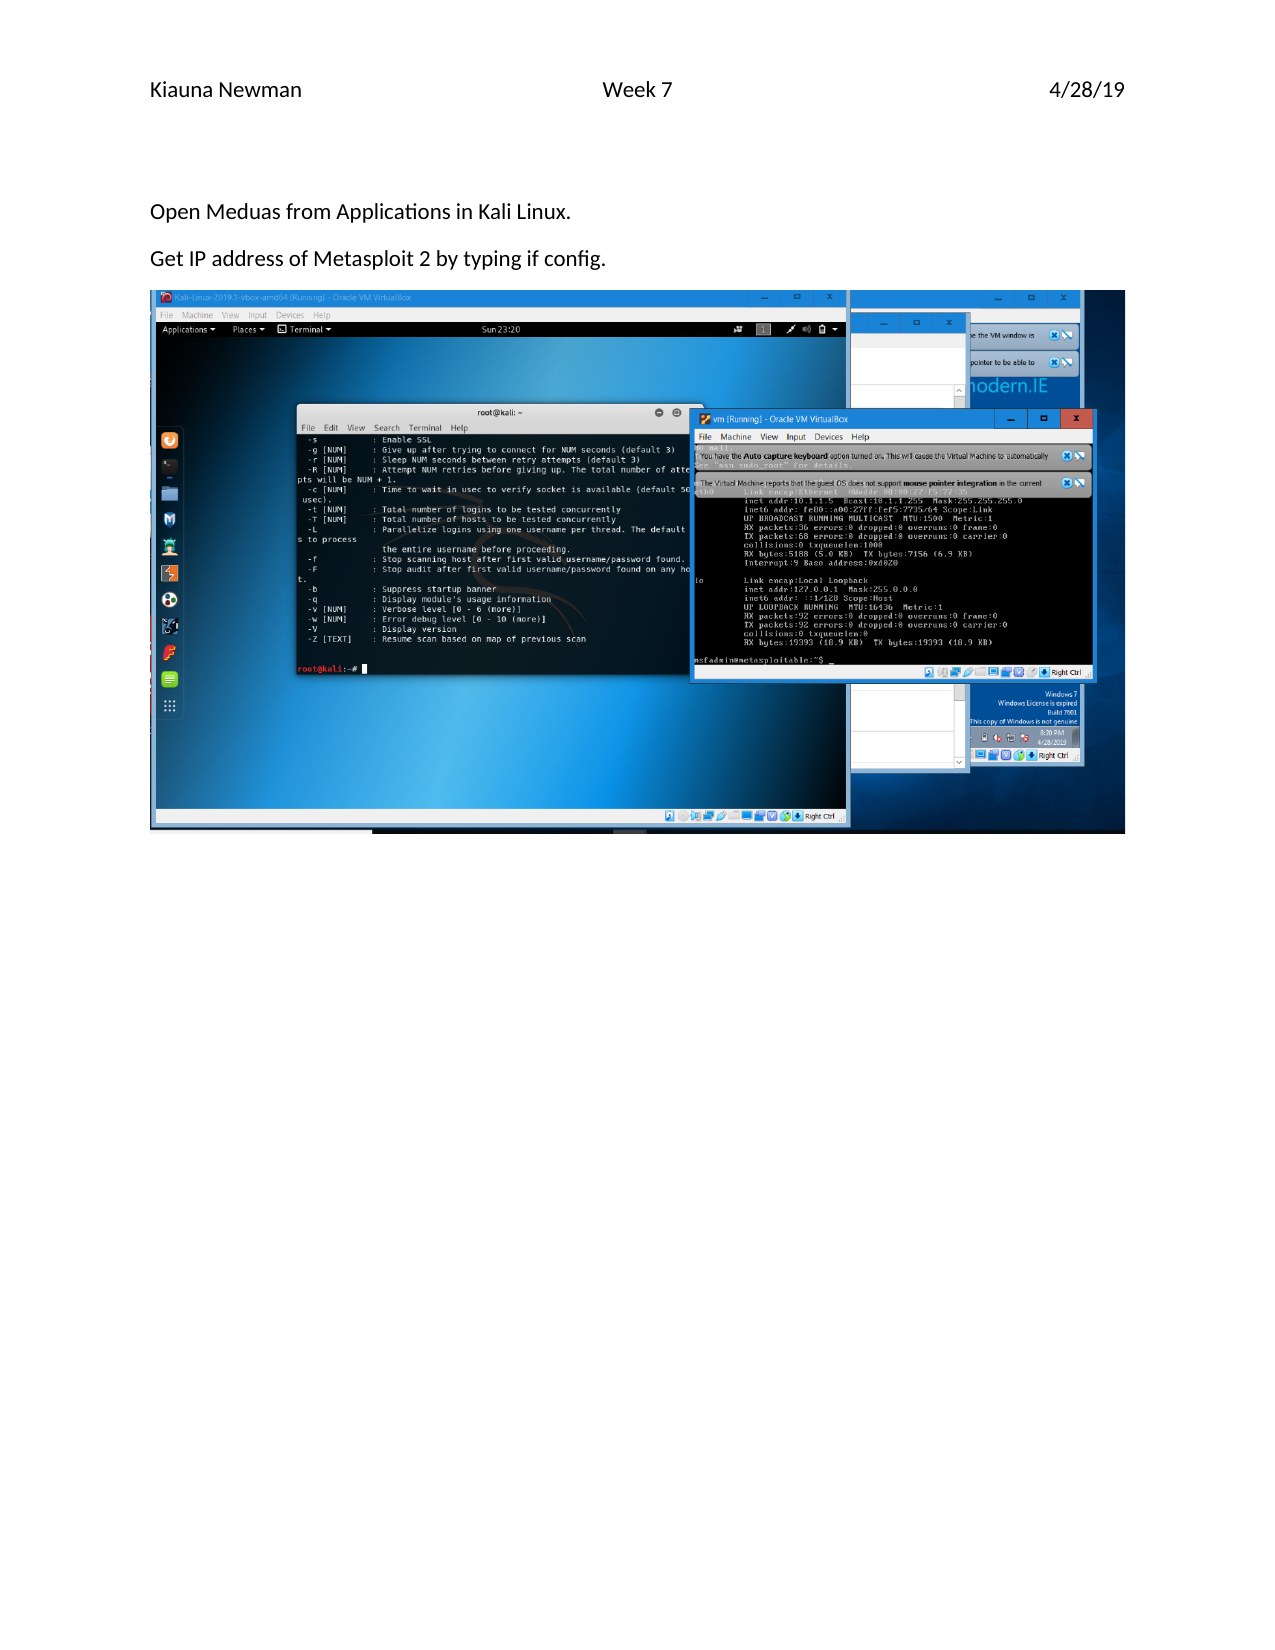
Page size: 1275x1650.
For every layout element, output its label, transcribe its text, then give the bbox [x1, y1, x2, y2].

picture [150, 290, 1125, 834]
text Open Meduas from Applications in Kali Linux. [150, 197, 1125, 225]
text Get IP address of Metasploit 2 by typing if config. [150, 244, 1125, 272]
